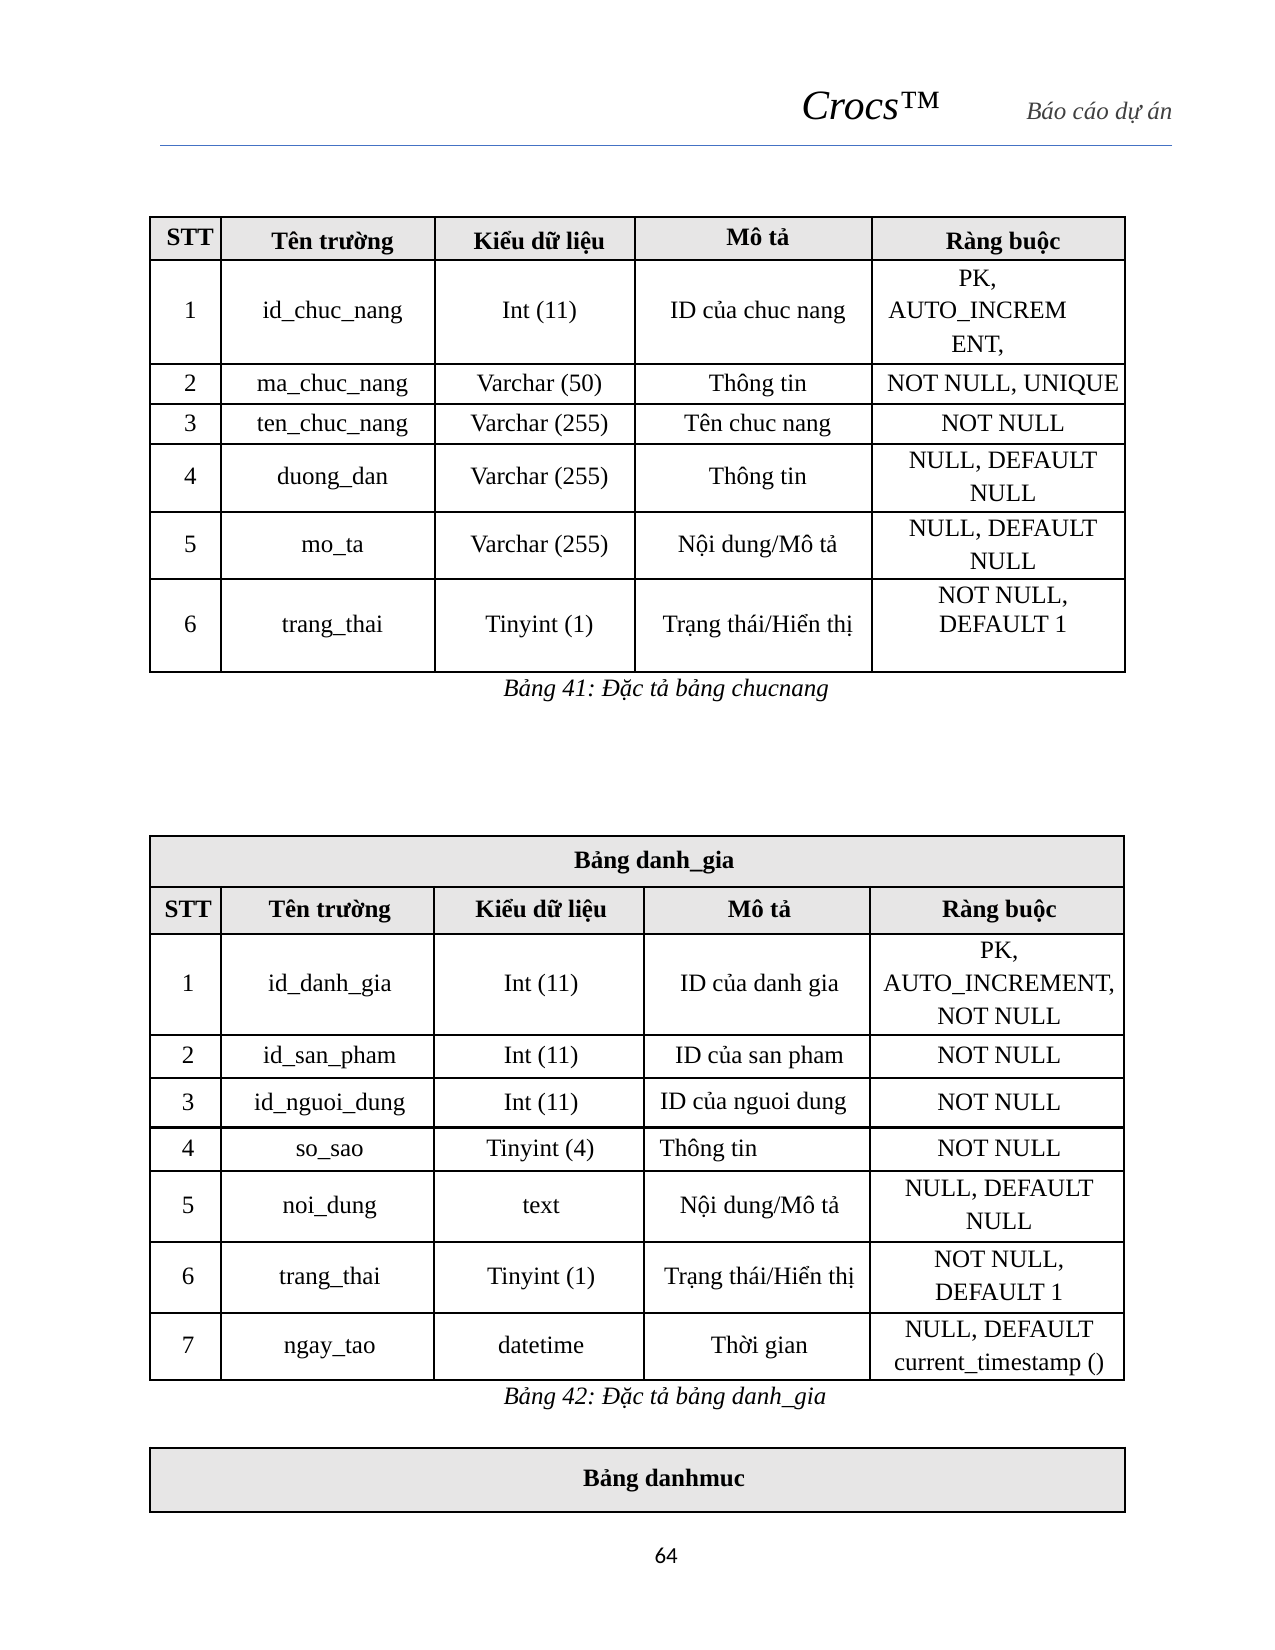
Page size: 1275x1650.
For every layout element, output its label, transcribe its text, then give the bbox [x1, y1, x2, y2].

table_cell STT [151, 218, 220, 259]
table_cell 4 [151, 1129, 220, 1170]
table_cell mo_ta [222, 513, 434, 578]
table_cell Trạng thái/Hiển thị [645, 1243, 869, 1312]
table_cell ten_chuc_nang [222, 405, 434, 443]
table_cell id_chuc_nang [222, 261, 434, 363]
table_cell Tinyint (1) [435, 1243, 643, 1312]
table_cell 4 [151, 445, 220, 511]
table_header [151, 1449, 222, 1511]
table_cell duong_dan [222, 445, 434, 511]
subtitle Bảng 42: Đặc tả bảng danh_gia [159, 1381, 1172, 1410]
table_cell Kiểu dữ liệu [435, 888, 643, 933]
table_cell [871, 1172, 1123, 1241]
table_cell 5 [151, 1172, 220, 1241]
table_cell so_sao [222, 1129, 433, 1170]
table_cell 7 [151, 1314, 220, 1379]
table_cell 6 [151, 1243, 220, 1312]
table_cell id_san_pham [222, 1036, 433, 1077]
table_header [870, 837, 1123, 886]
table_header [872, 1449, 1124, 1511]
table_cell trang_thai [222, 580, 434, 671]
table_cell Int (11) [435, 935, 643, 1034]
table_cell [871, 1243, 1123, 1312]
table_cell [435, 1314, 643, 1379]
table_cell NOT NULL, DEFAULT 1 [873, 580, 1124, 671]
table_cell ID của san pham [645, 1036, 869, 1077]
table_cell ID của danh gia [645, 935, 869, 1034]
table_cell Trạng thái/Hiển thị [636, 580, 871, 671]
table_cell NOT NULL, UNIQUE [873, 365, 1124, 403]
table_cell NOT NULL [871, 1036, 1123, 1077]
table_cell text [435, 1172, 643, 1241]
table_cell NULL, DEFAULT NULL [873, 513, 1124, 578]
table_cell Ràng buộc [871, 888, 1123, 933]
table_cell NULL, DEFAULT NULL [873, 445, 1124, 511]
table_cell Int (11) [436, 261, 634, 363]
table_cell Varchar (50) [436, 365, 634, 403]
table_cell Kiểu dữ liệu [436, 218, 634, 259]
table_cell Tên trường [222, 888, 433, 933]
table_cell Tinyint (1) [436, 580, 634, 671]
table_cell ngay_tao [222, 1314, 433, 1379]
table_cell Thông tin [636, 365, 871, 403]
table_cell Thông tin [636, 445, 871, 511]
table_cell NOT NULL [871, 1129, 1123, 1170]
table_cell [645, 1314, 869, 1379]
table_cell Mô tả [645, 888, 869, 933]
table_cell Mô tả [636, 218, 871, 259]
table_header Bảng danh_gia [434, 837, 870, 886]
table_header [221, 837, 434, 886]
table_cell noi_dung [222, 1172, 433, 1241]
table_cell 2 [151, 1036, 220, 1077]
table_cell [645, 1129, 869, 1170]
table_cell ID của chuc nang [636, 261, 871, 363]
table_header Bảng danhmuc [451, 1449, 872, 1511]
table_cell ma_chuc_nang [222, 365, 434, 403]
table_cell Varchar (255) [436, 405, 634, 443]
table_cell Tên chuc nang [636, 405, 871, 443]
table_header [222, 1449, 451, 1511]
table_cell NOT NULL [871, 1079, 1123, 1126]
table_cell id_nguoi_dung [222, 1079, 433, 1126]
table_cell STT [151, 888, 220, 933]
table_cell id_danh_gia [222, 935, 433, 1034]
table_cell 2 [151, 365, 220, 403]
table_cell Nội dung/Mô tả [645, 1172, 869, 1241]
table_cell Varchar (255) [436, 445, 634, 511]
table_cell Nội dung/Mô tả [636, 513, 871, 578]
subtitle Bảng 41: Đặc tả bảng chucnang [159, 673, 1172, 702]
table_cell 5 [151, 513, 220, 578]
table_cell 1 [151, 261, 220, 363]
table_cell Ràng buộc [873, 218, 1124, 259]
table_cell Int (11) [435, 1036, 643, 1077]
table_cell 6 [151, 580, 220, 671]
table_cell [435, 1129, 643, 1170]
table_cell trang_thai [222, 1243, 433, 1312]
table_cell PK, AUTO_INCREMENT, NOT NULL [871, 935, 1123, 1034]
table_cell Tên trường [222, 218, 434, 259]
table_cell 3 [151, 405, 220, 443]
table_header [151, 837, 221, 886]
table_cell 1 [151, 935, 220, 1034]
table_cell NOT NULL [873, 405, 1124, 443]
table_cell Int (11) [435, 1079, 643, 1126]
table_cell [645, 1079, 869, 1126]
table_cell 3 [151, 1079, 220, 1126]
table_cell [873, 261, 1124, 363]
table_cell NULL, DEFAULT current_timestamp () [871, 1314, 1123, 1379]
table_cell Varchar (255) [436, 513, 634, 578]
